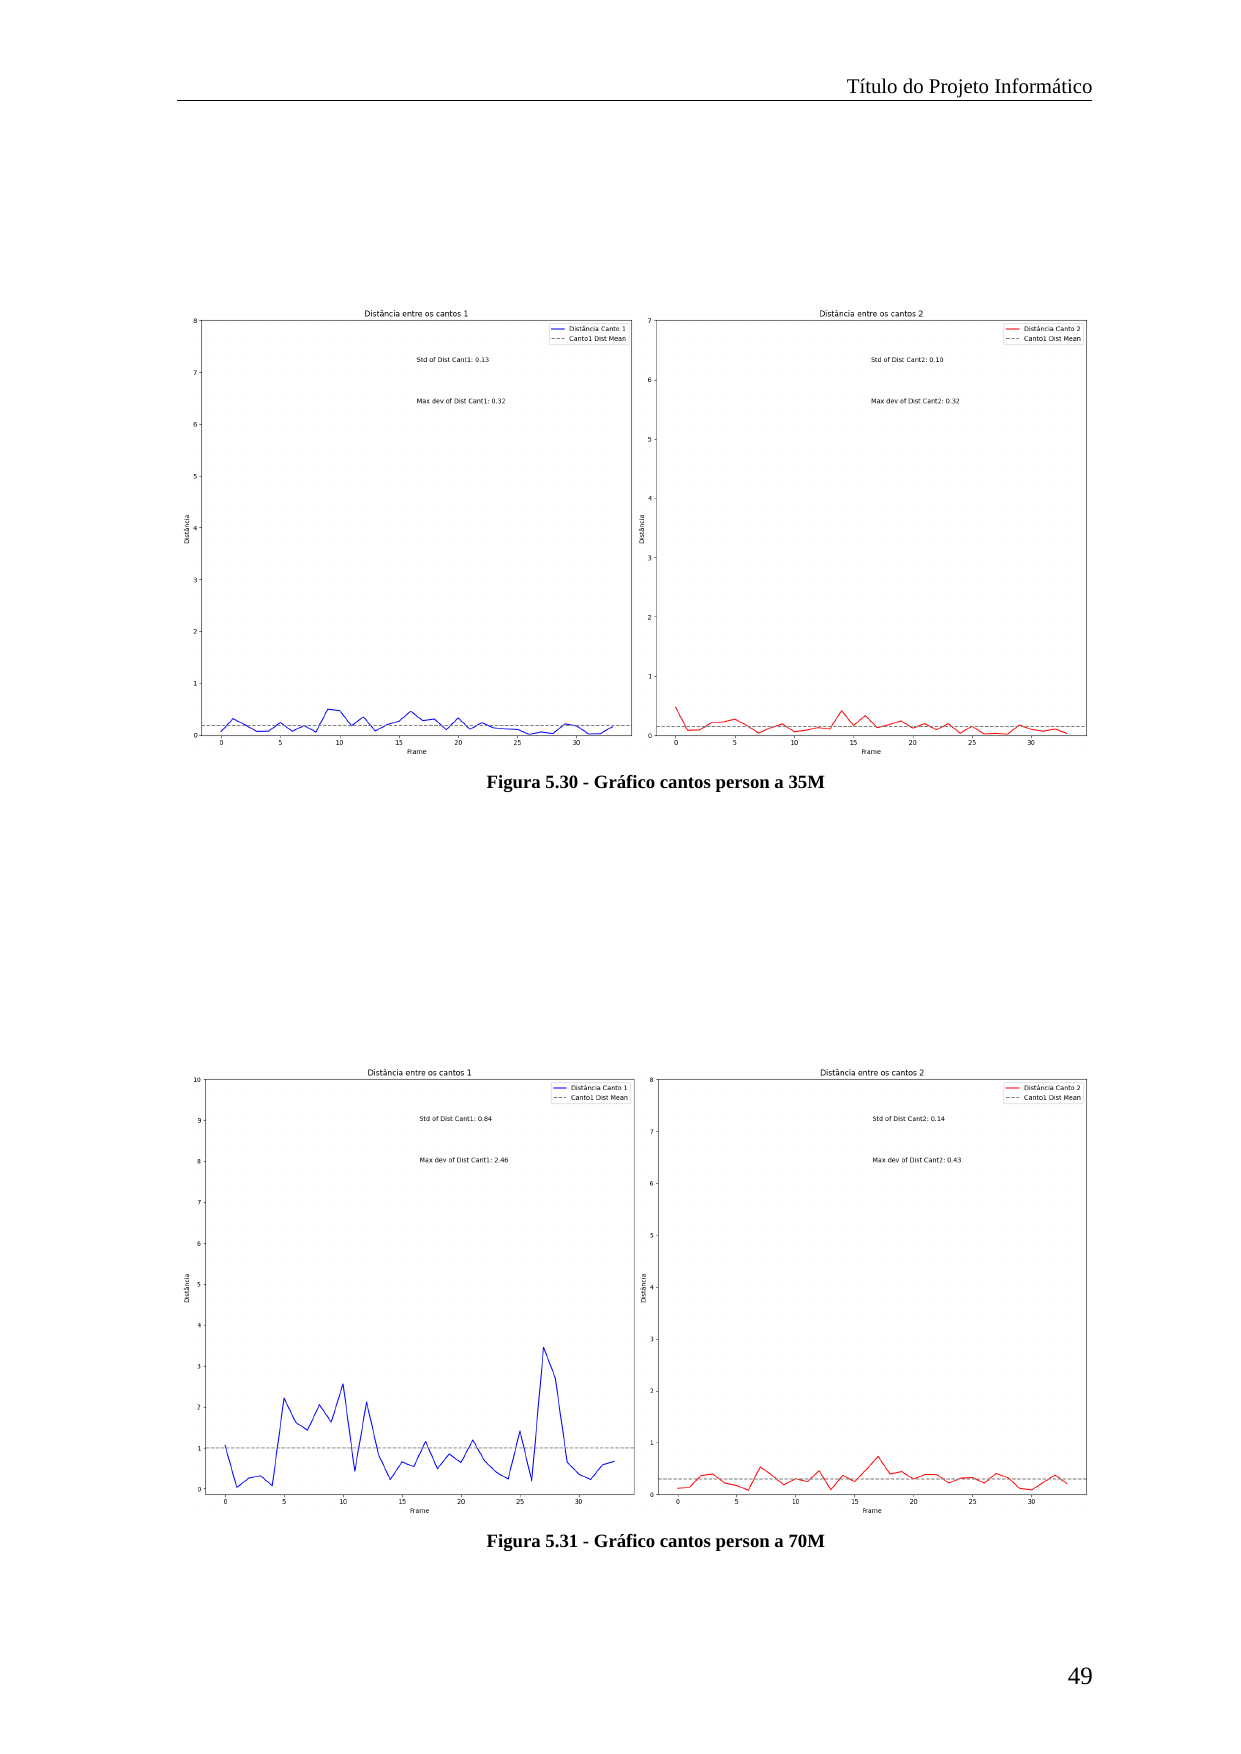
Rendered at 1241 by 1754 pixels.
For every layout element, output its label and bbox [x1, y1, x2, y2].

picture [177, 303, 1093, 762]
picture [177, 1063, 1093, 1521]
